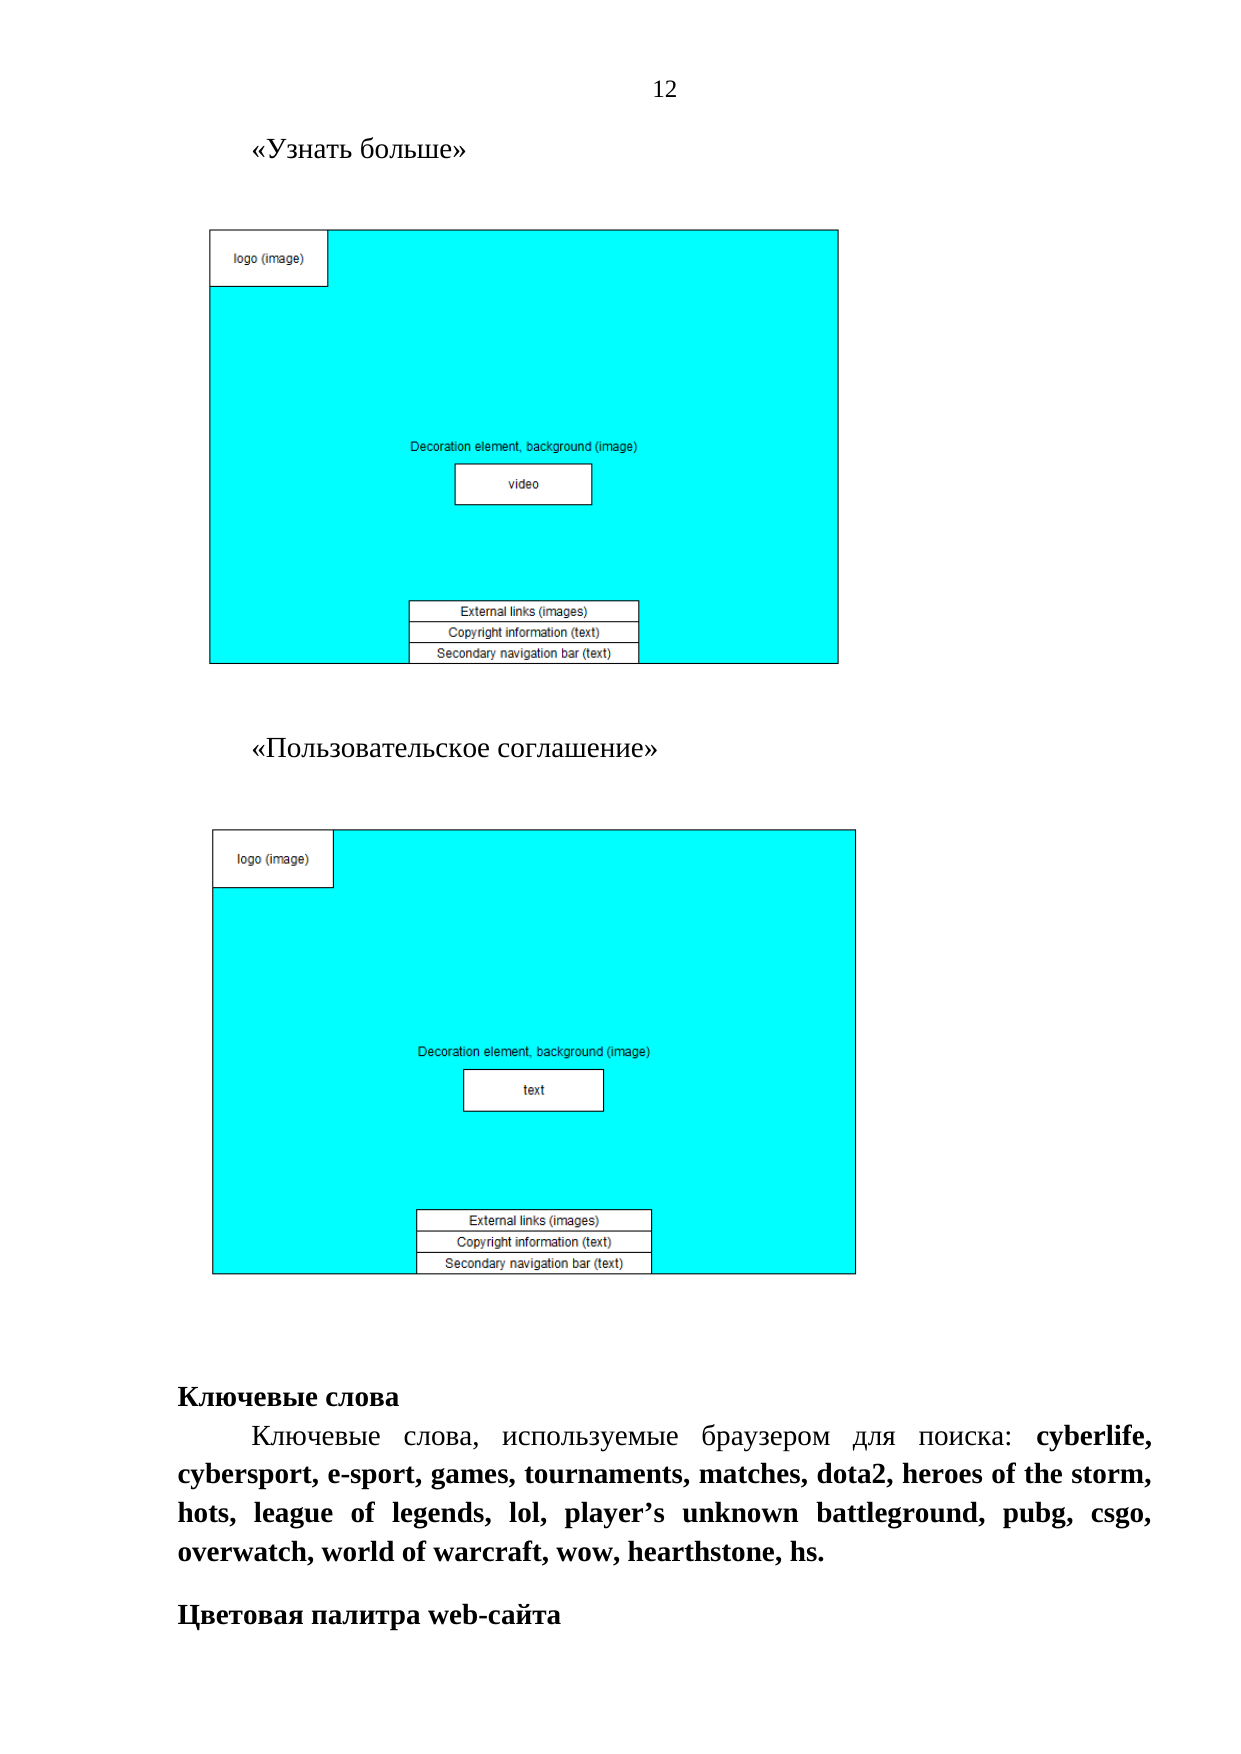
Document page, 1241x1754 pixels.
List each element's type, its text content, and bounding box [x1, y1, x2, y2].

text «Узнать больше» [177, 131, 1152, 165]
text Ключевые слова [177, 1379, 1152, 1413]
text Ключевые слова, используемые браузером для поиска: cyberlife, cybersport, e-sport, games, tournaments, matches, dota2, heroes of the storm, hots, league of legends, lol, player’s unknown battleground, pubg, csgo, overwatch, world of warcraft, wow, hearthstone, hs. [177, 1418, 1152, 1567]
text Цветовая палитра web-сайта [177, 1597, 1152, 1631]
picture [177, 194, 871, 687]
text «Пользовательское соглашение» [177, 730, 1152, 763]
picture [177, 793, 886, 1299]
